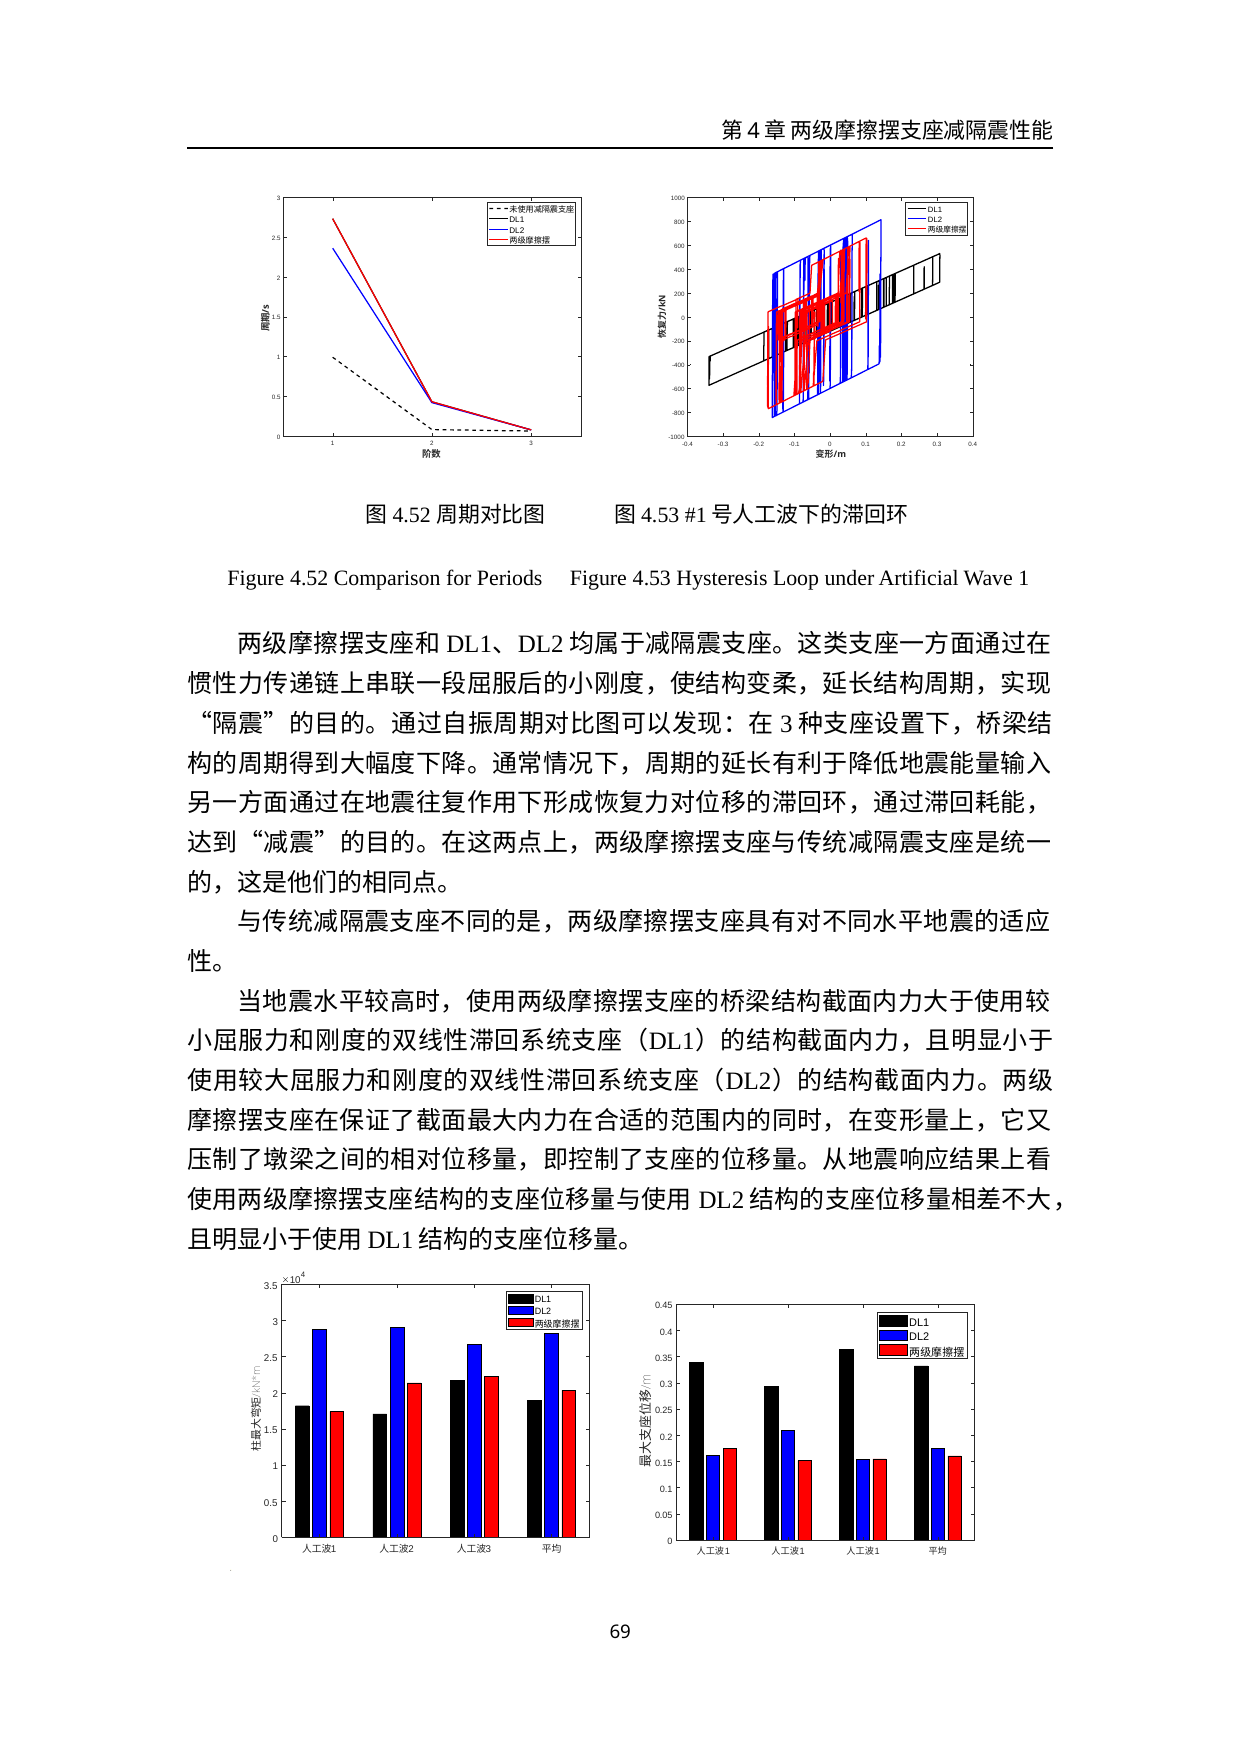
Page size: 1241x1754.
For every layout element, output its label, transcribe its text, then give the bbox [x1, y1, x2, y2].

text 当地震水平较高时，使用两级摩擦摆支座的桥梁结构截面内力大于使用较小屈服力和刚度的双线性滞回系统支座（DL1）的结构截面内力，且明显小于使用较大屈服力和刚度的双线性滞回系统支座（DL2）的结构截面内力。两级摩擦摆支座在保证了截面最大内力在合适的范围内的同时，在变形量上，它又压制了墩梁之间的相对位移量，即控制了支座的位移量。从地震响应结果上看使用两级摩擦摆支座结构的支座位移量与使用DL2结构的支座位移量相差不大，且明显小于使用DL1结构的支座位移量。 [187, 979, 1053, 1257]
text 两级摩擦摆支座和DL1、DL2均属于减隔震支座。这类支座一方面通过在惯性力传递链上串联一段屈服后的小刚度，使结构变柔，延长结构周期，实现“隔震”的目的。通过自振周期对比图可以发现：在3种支座设置下，桥梁结构的周期得到大幅度下降。通常情况下，周期的延长有利于降低地震能量输入。另一方面通过在地震往复作用下形成恢复力对位移的滞回环，通过滞回耗能，达到“减震”的目的。在这两点上，两级摩擦摆支座与传统减隔震支座是统一的，这是他们的相同点。 [187, 622, 1053, 900]
text 与传统减隔震支座不同的是，两级摩擦摆支座具有对不同水平地震的适应性。 [187, 900, 1053, 979]
text Figure . Comparison for Periods Figure . Hysteresis Loop under Artificial Wave 1 [187, 558, 1053, 597]
